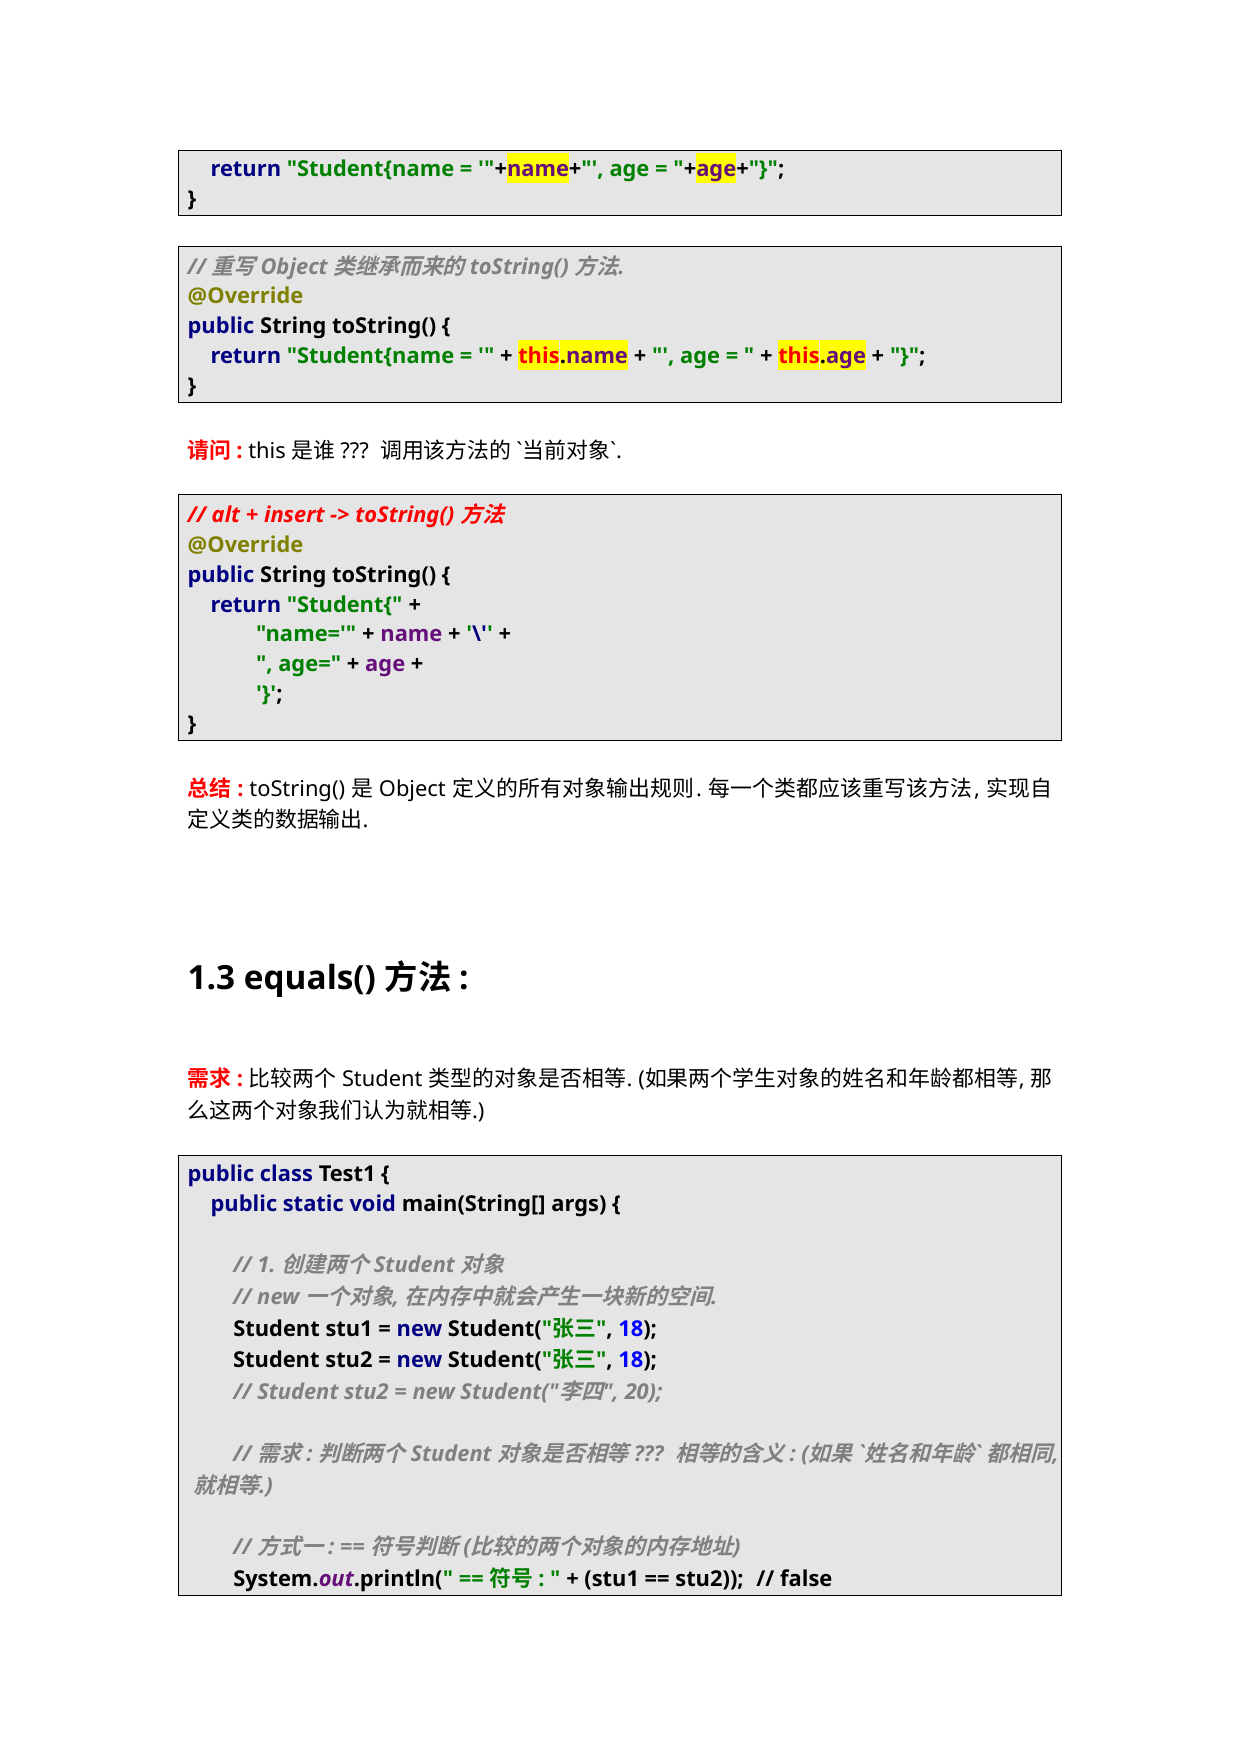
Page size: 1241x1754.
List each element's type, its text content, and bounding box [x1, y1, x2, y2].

text 请问 : this 是谁 ??? 调用该方法的 `当前对象`. [187, 433, 1053, 464]
text 总结 : toString() 是 Object 定义的所有对象输出规则. 每一个类都应该重写该方法, 实现自定义类的数据输出. [187, 771, 1053, 834]
text // alt + insert -> toString() 方法 @Override public String toString() { return "Student{" + "name='" + name + '\'' + ", age=" + age + '}'; } [179, 495, 1061, 740]
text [179, 151, 1061, 215]
text // 重写 Object 类继承而来的 toString() 方法. @Override public String toString() { return "Student{name = '" + this.name + "', age = " + this.age + "}"; } [179, 247, 1061, 402]
text 需求 : 比较两个 Student 类型的对象是否相等. (如果两个学生对象的姓名和年龄都相等, 那么这两个对象我们认为就相等.) [187, 1061, 1053, 1125]
subtitle 1.3 equals() 方法 : [187, 951, 1053, 999]
text public class Test1 { public static void main(String[] args) { // 1. 创建两个 Student 对象 // new 一个对象, 在内存中就会产生一块新的空间. Student stu1 = new Student("张三", 18); Student stu2 = new Student("张三", 18); // Student stu2 = new Student("李四", 20); // 需求 : 判断两个 Student 对象是否相等 ??? 相等的含义 : (如果 `姓名和年龄` 都相同, 就相等.) // 方式一 : == 符号判断 (比较的两个对象的内存地址) System.out.println(" == 符号 : " + (stu1 == stu2)); // false // 方式二 : 调用 Object 类提供的 equals 方法. 判断两个对象是否相等. System.out.println("equals 方法 : " + stu1.equals(stu2)); // false } } [179, 1156, 1061, 1595]
